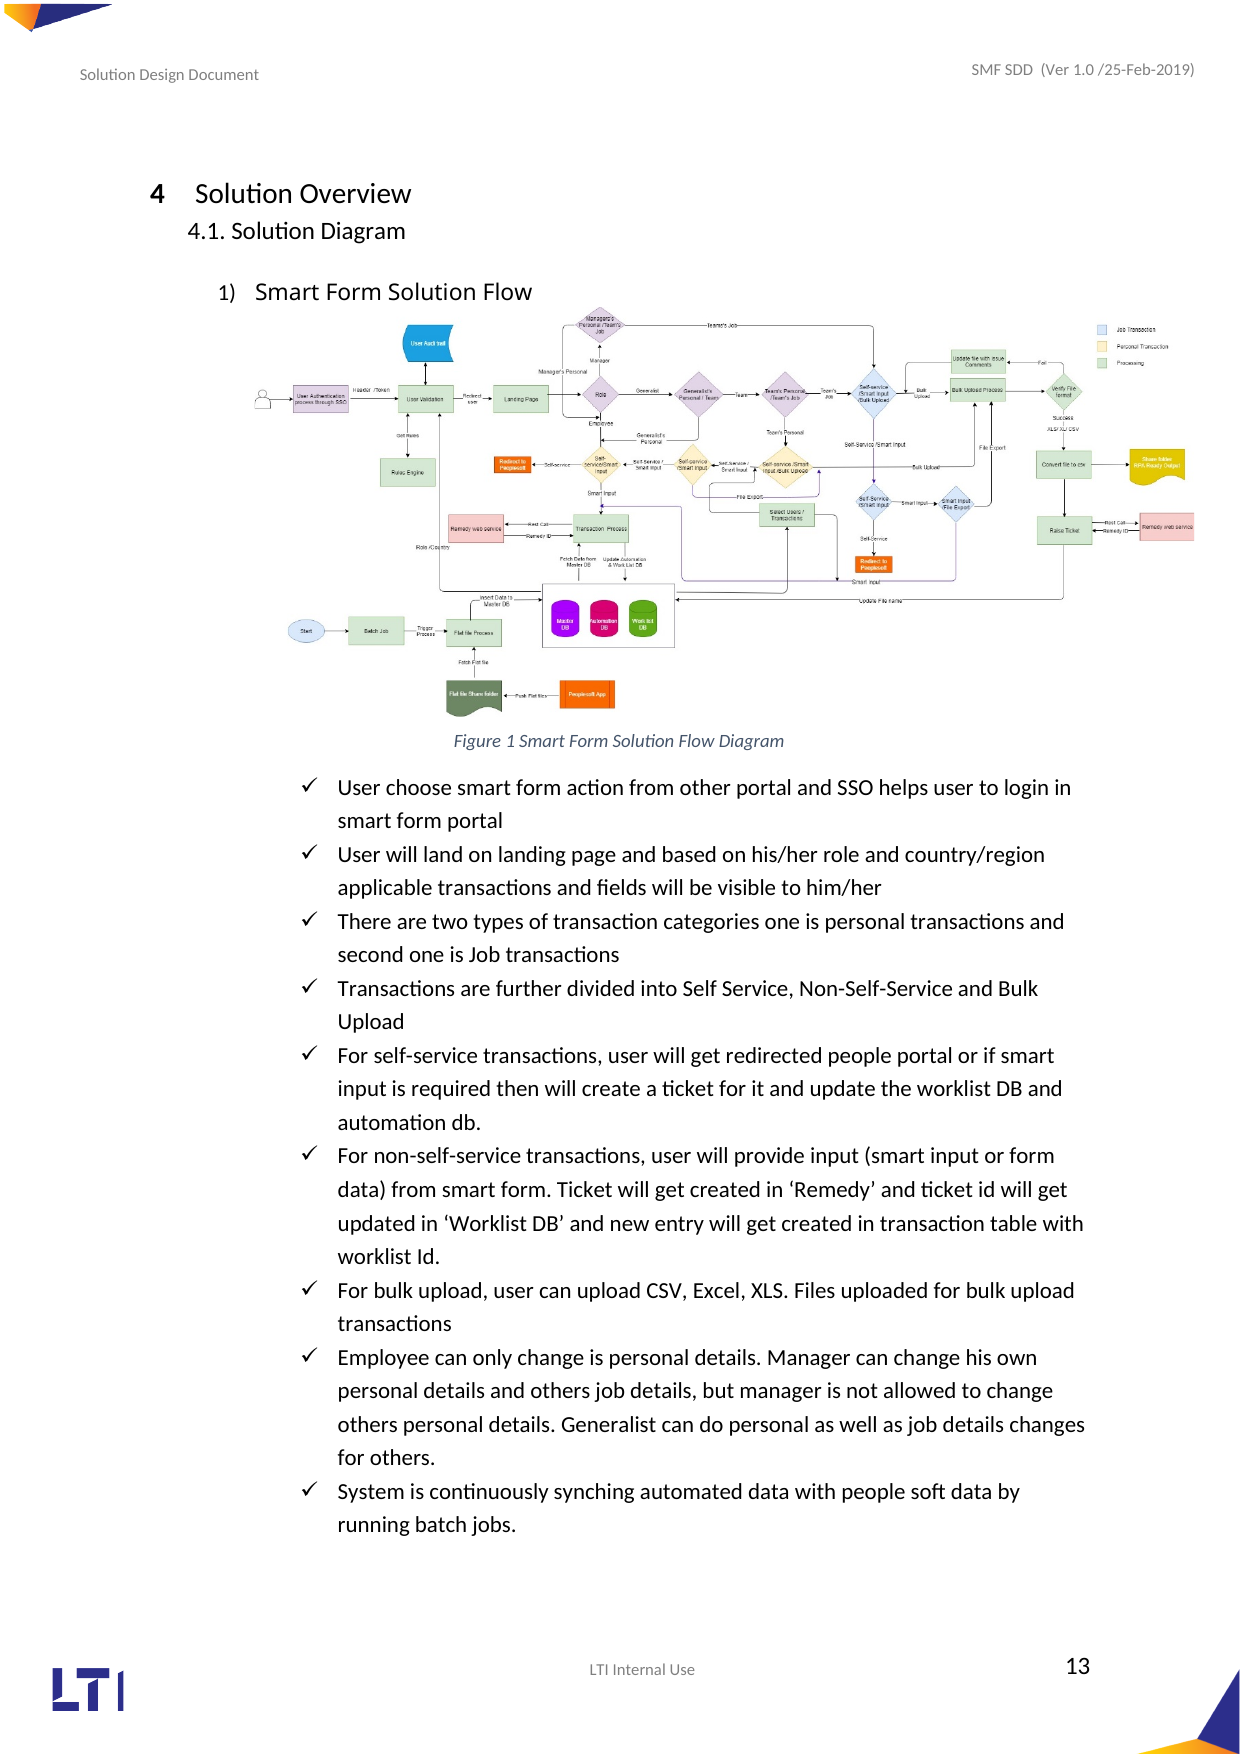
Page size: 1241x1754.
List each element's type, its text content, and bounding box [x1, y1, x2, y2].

list There are two types of transaction categories one is personal transactions and second one is Job transactions [300, 907, 1090, 968]
list Transactions are further divided into Self Service, Non-Self-Service and Bulk Upload [300, 974, 1090, 1036]
subtitle 4.1. Solution Diagram [187, 215, 1090, 245]
picture [4, 0, 113, 100]
picture [52, 1668, 124, 1711]
list For bulk upload, user can upload CSV, Excel, XLS. Files uploaded for bulk upload transactions [300, 1276, 1090, 1337]
picture [254, 307, 1195, 717]
list For non-self-service transactions, user will provide input (smart input or form data) from smart form. Ticket will get created in ‘Remedy’ and ticket id will get updated in ‘Worklist DB’ and new entry will get created in transaction table with worklist Id. [300, 1142, 1090, 1270]
subtitle Solution Overview [150, 175, 1090, 211]
list System is continuously synching automated data with people soft data by running batch jobs. [300, 1477, 1090, 1539]
list User will land on landing page and based on his/her role and country/region applicable transactions and fields will be visible to him/her [300, 840, 1090, 901]
list For self-service transactions, user will get redirected people portal or if smart input is required then will create a ticket for it and update the worklist DB and automation db. [300, 1041, 1090, 1136]
text Figure 1 Smart Form Solution Flow Diagram [150, 729, 1090, 752]
picture [1134, 1670, 1241, 1754]
list Employee can only change is personal details. Manager can change his own personal details and others job details, but manager is not allowed to change others personal details. Generalist can do personal as well as job details changes for others. [300, 1343, 1090, 1472]
list Smart Form Solution Flow [217, 276, 1090, 307]
list User choose smart form action from other portal and SSO helps user to login in smart form portal [300, 773, 1090, 834]
